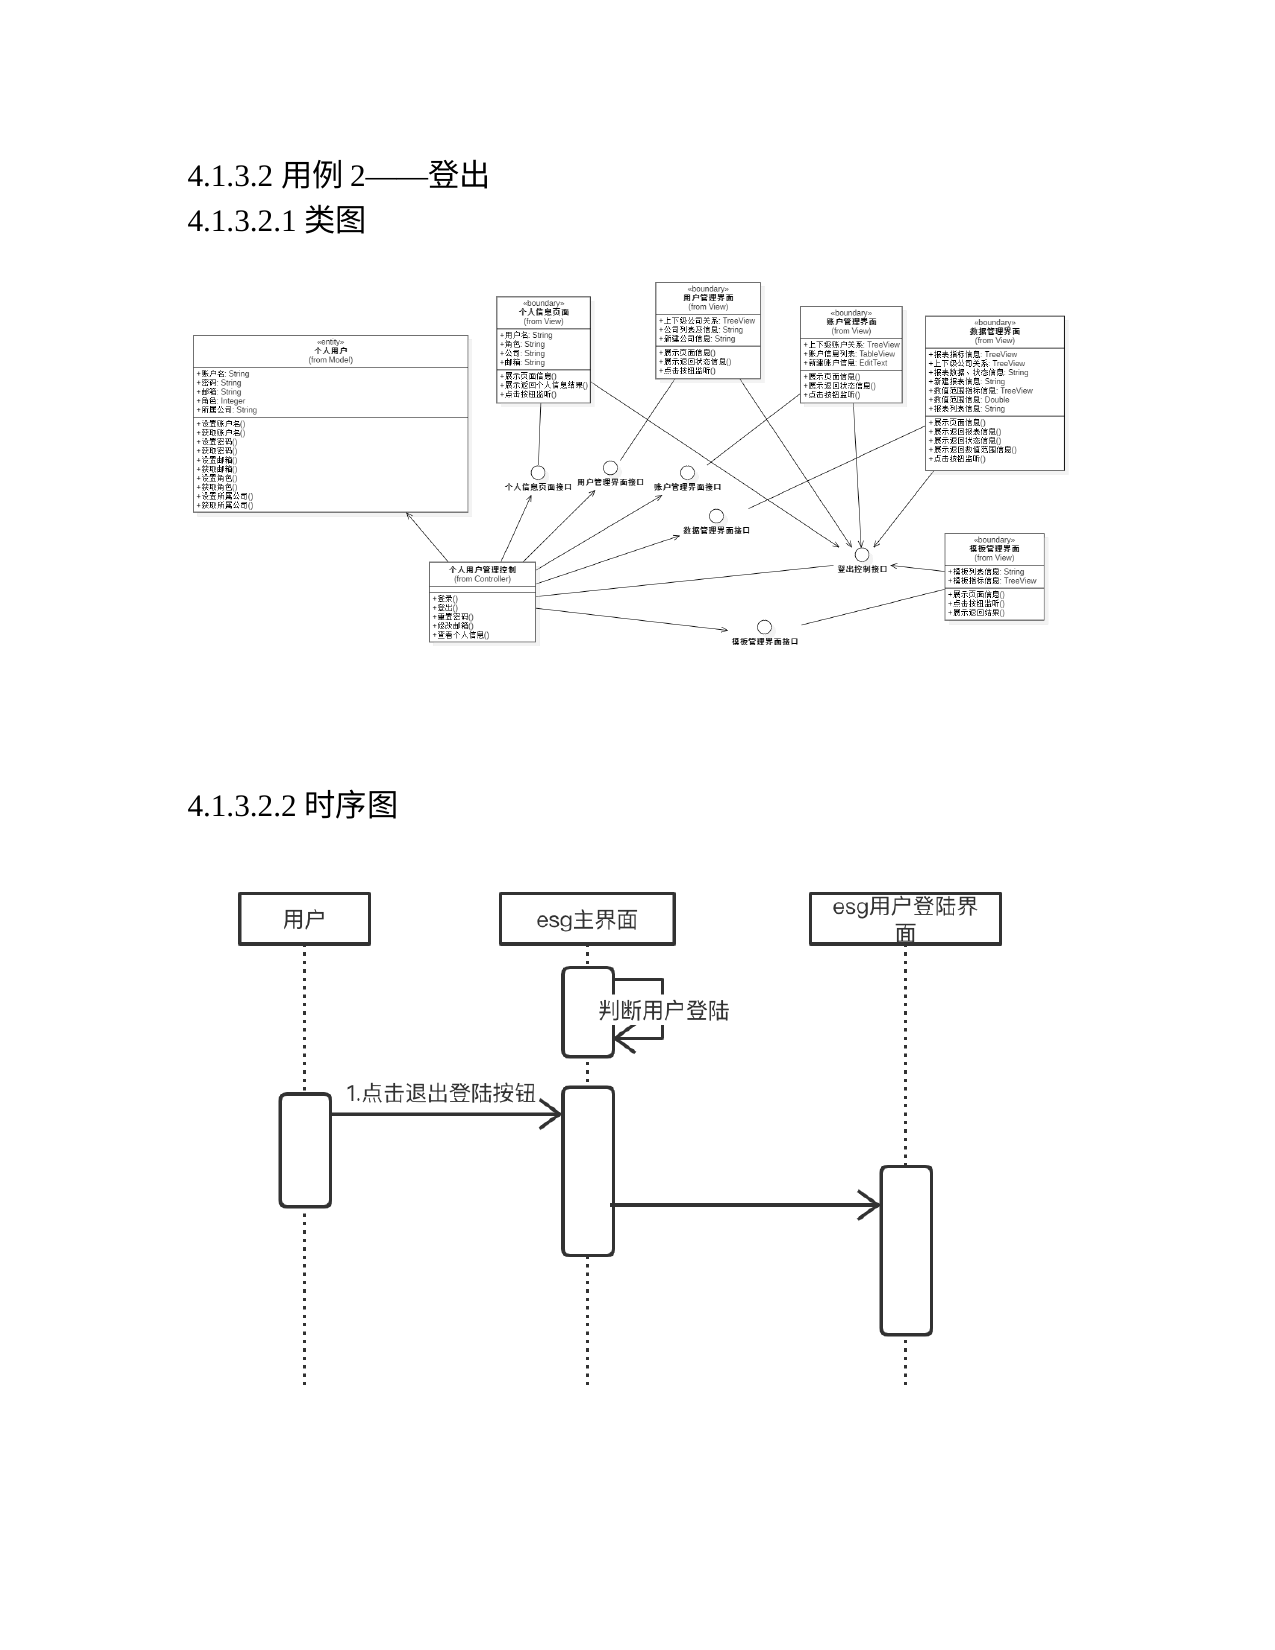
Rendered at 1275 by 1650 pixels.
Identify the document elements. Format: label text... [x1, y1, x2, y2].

picture [187, 276, 1088, 673]
picture [199, 861, 1076, 1390]
text 4.1.3.2.1 类图 [187, 195, 1088, 240]
text 4.1.3.2.2 时序图 [187, 781, 1088, 826]
text 4.1.3.2 用例2——登出 [187, 150, 1088, 195]
